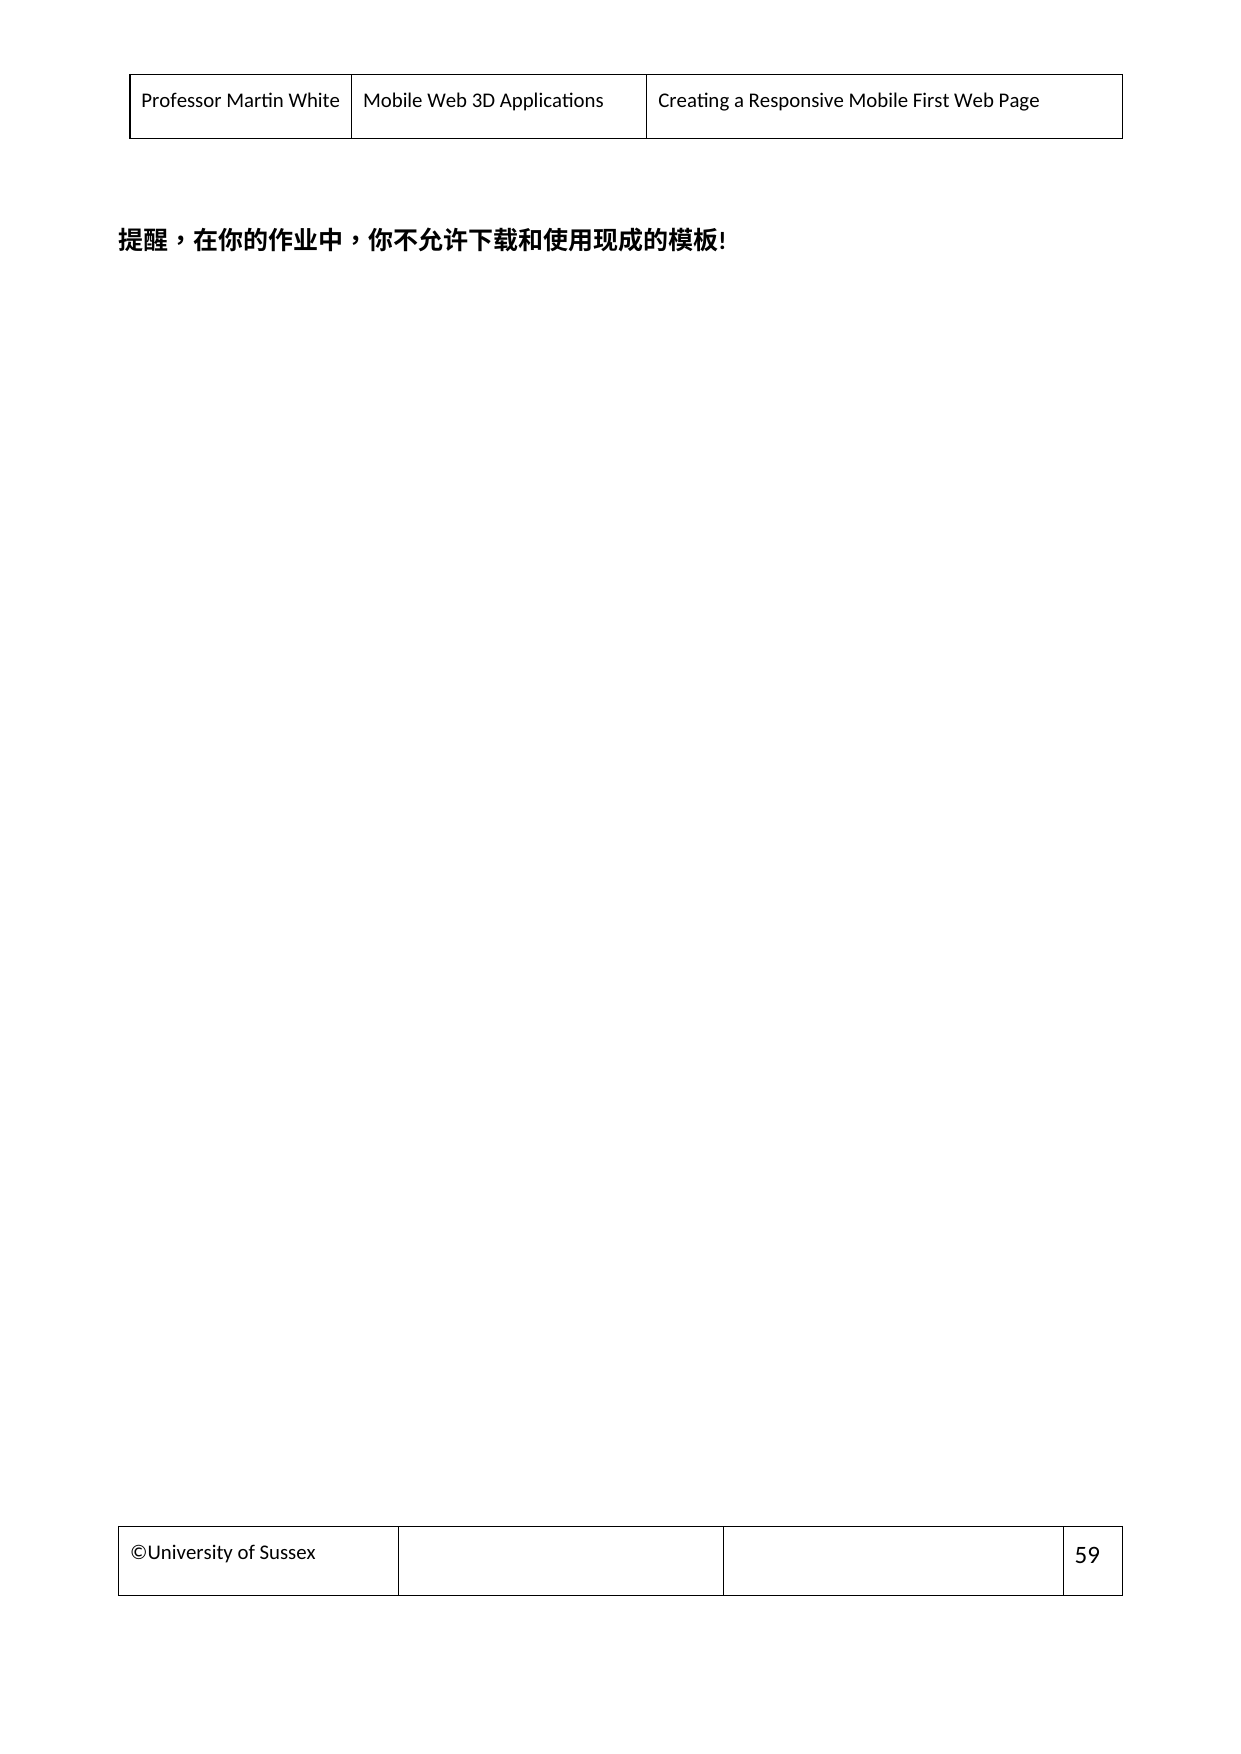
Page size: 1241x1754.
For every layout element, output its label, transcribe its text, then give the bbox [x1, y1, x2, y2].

text 提醒，在你的作业中，你不允许下载和使用现成的模板! [118, 223, 1122, 257]
